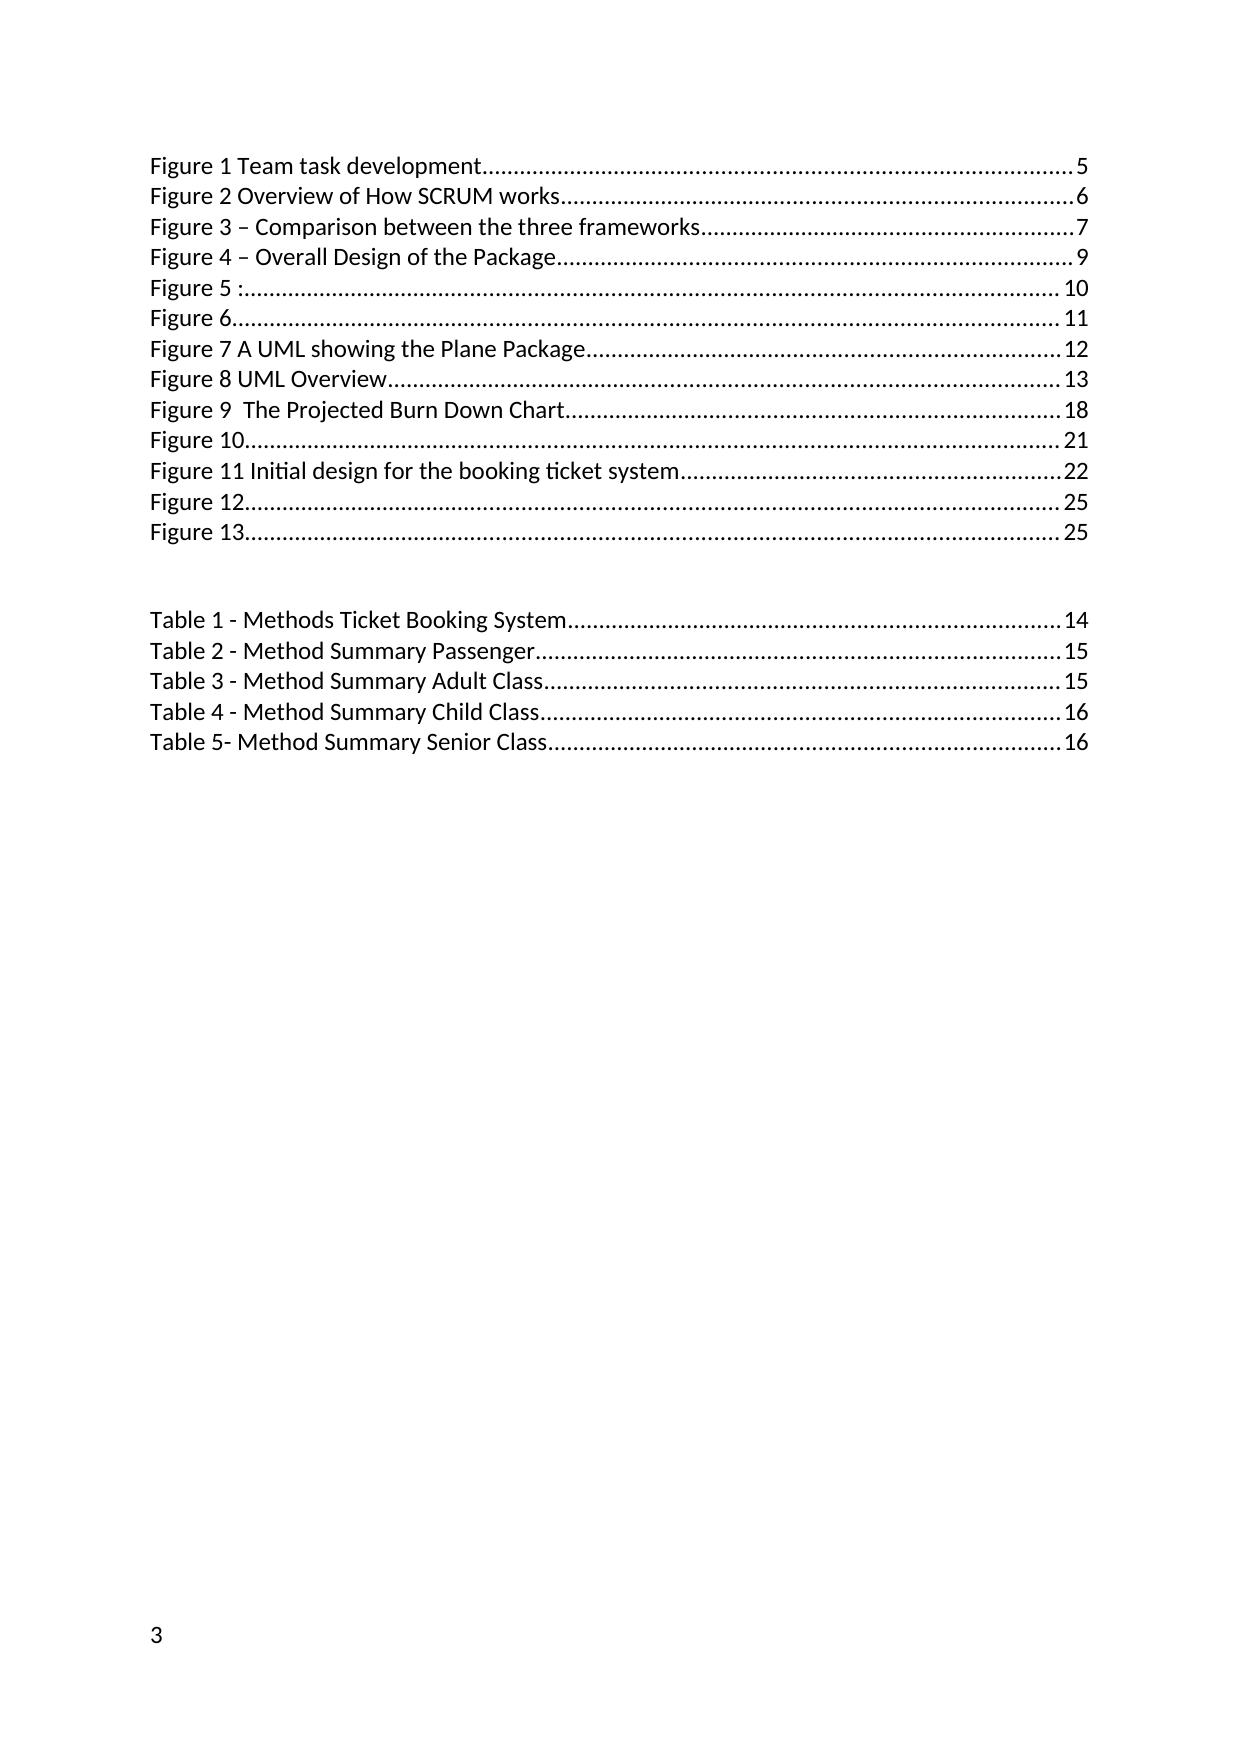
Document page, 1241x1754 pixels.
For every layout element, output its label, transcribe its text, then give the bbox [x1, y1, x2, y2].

text Figure 4 – Overall Design of the Package 9 [150, 242, 1090, 272]
text Figure 11 Initial design for the booking ticket system 22 [150, 455, 1090, 486]
text Table 1 - Methods Ticket Booking System 14 [150, 604, 1090, 635]
text Figure 9 The Projected Burn Down Chart 18 [150, 394, 1090, 425]
text Table 5- Method Summary Senior Class 16 [150, 726, 1090, 757]
text Table 2 - Method Summary Passenger 15 [150, 635, 1090, 665]
text Figure 5 : 10 [150, 272, 1090, 303]
text Figure 3 – Comparison between the three frameworks 7 [150, 211, 1090, 242]
text Figure 10 21 [150, 425, 1090, 455]
text Figure 8 UML Overview 13 [150, 364, 1090, 394]
text Table 4 - Method Summary Child Class 16 [150, 696, 1090, 726]
text Figure 13 25 [150, 516, 1090, 547]
text Figure 12 25 [150, 486, 1090, 516]
text Figure 2 Overview of How SCRUM works 6 [150, 181, 1090, 211]
text Figure 7 A UML showing the Plane Package 12 [150, 333, 1090, 364]
text Figure 6 11 [150, 303, 1090, 333]
text Figure 1 Team task development 5 [150, 150, 1090, 181]
text Table 3 - Method Summary Adult Class 15 [150, 665, 1090, 696]
